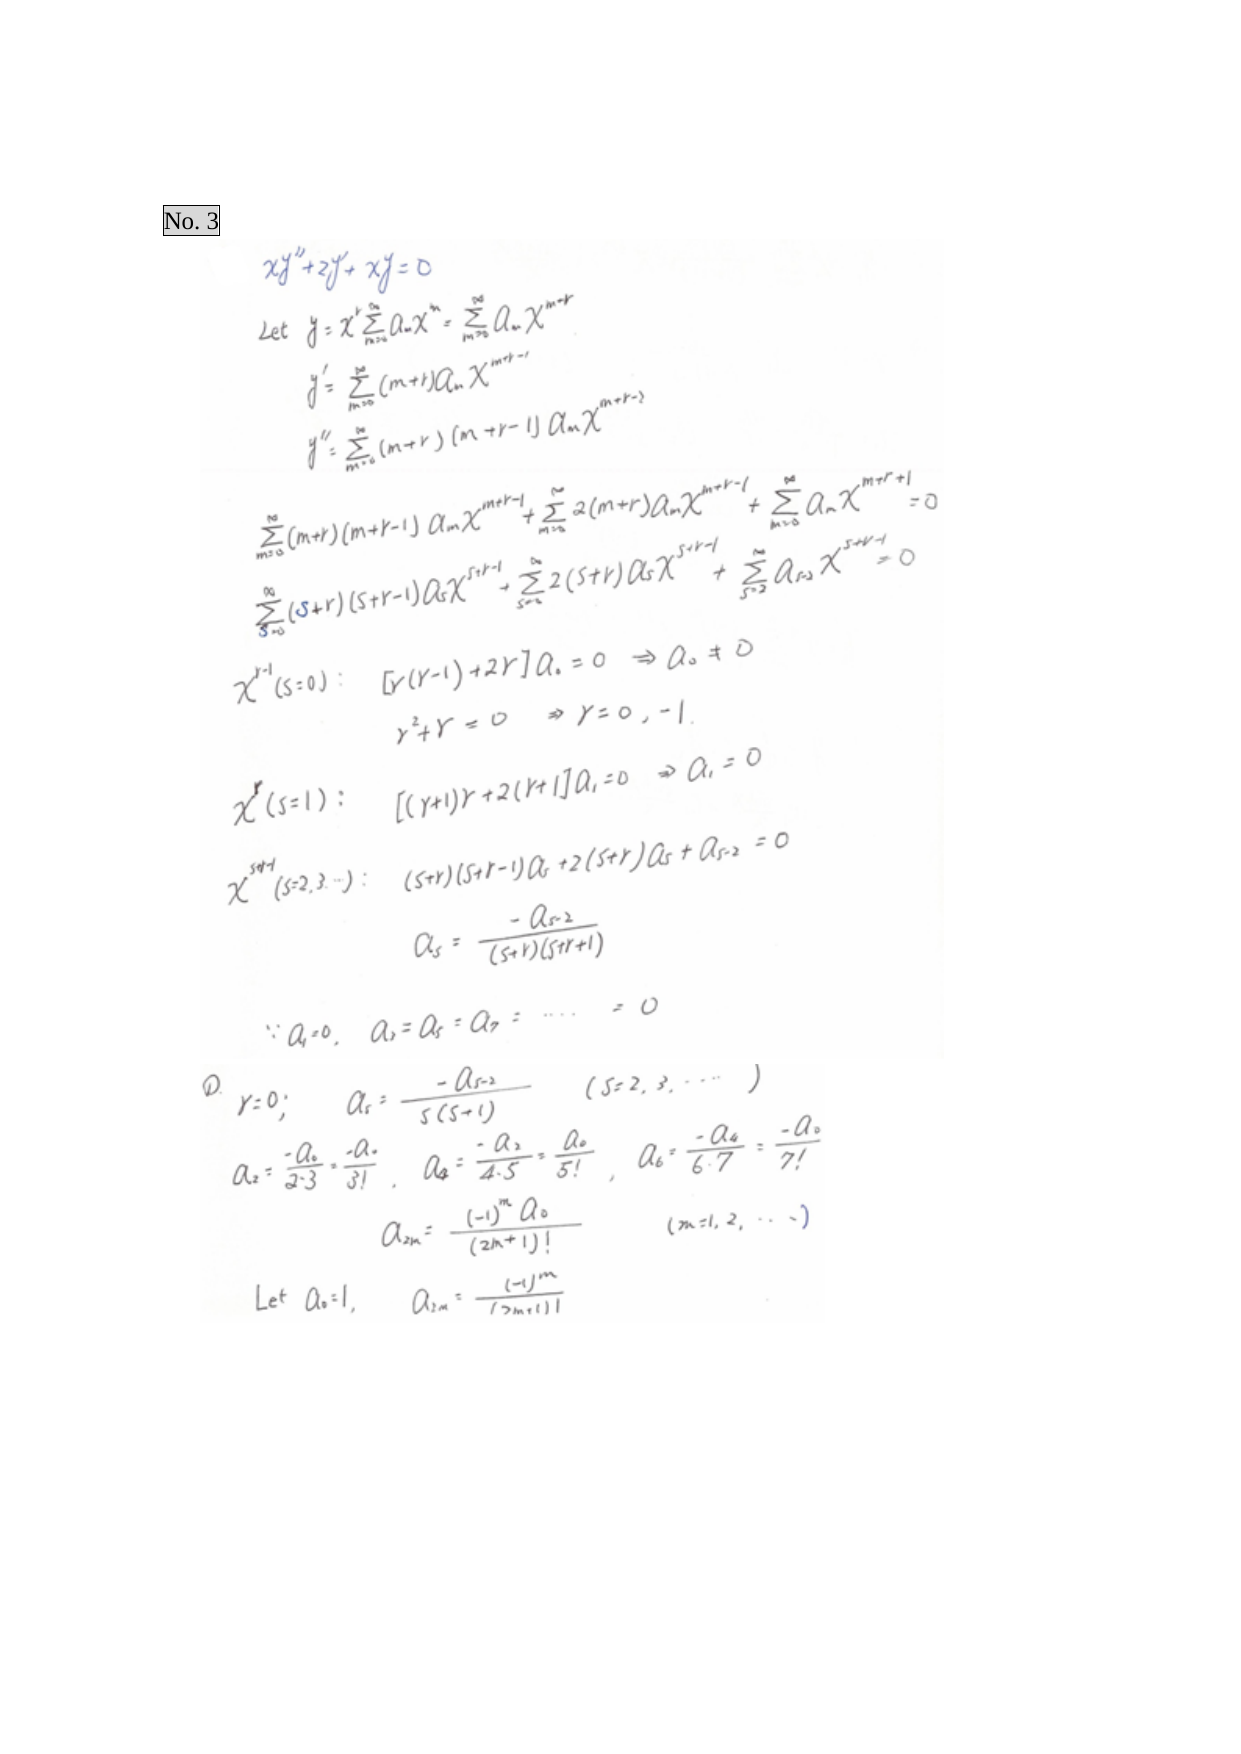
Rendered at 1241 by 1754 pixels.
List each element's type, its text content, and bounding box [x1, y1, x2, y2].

picture [200, 239, 944, 1059]
picture [200, 1064, 826, 1338]
text No. 3 [162, 202, 1053, 239]
